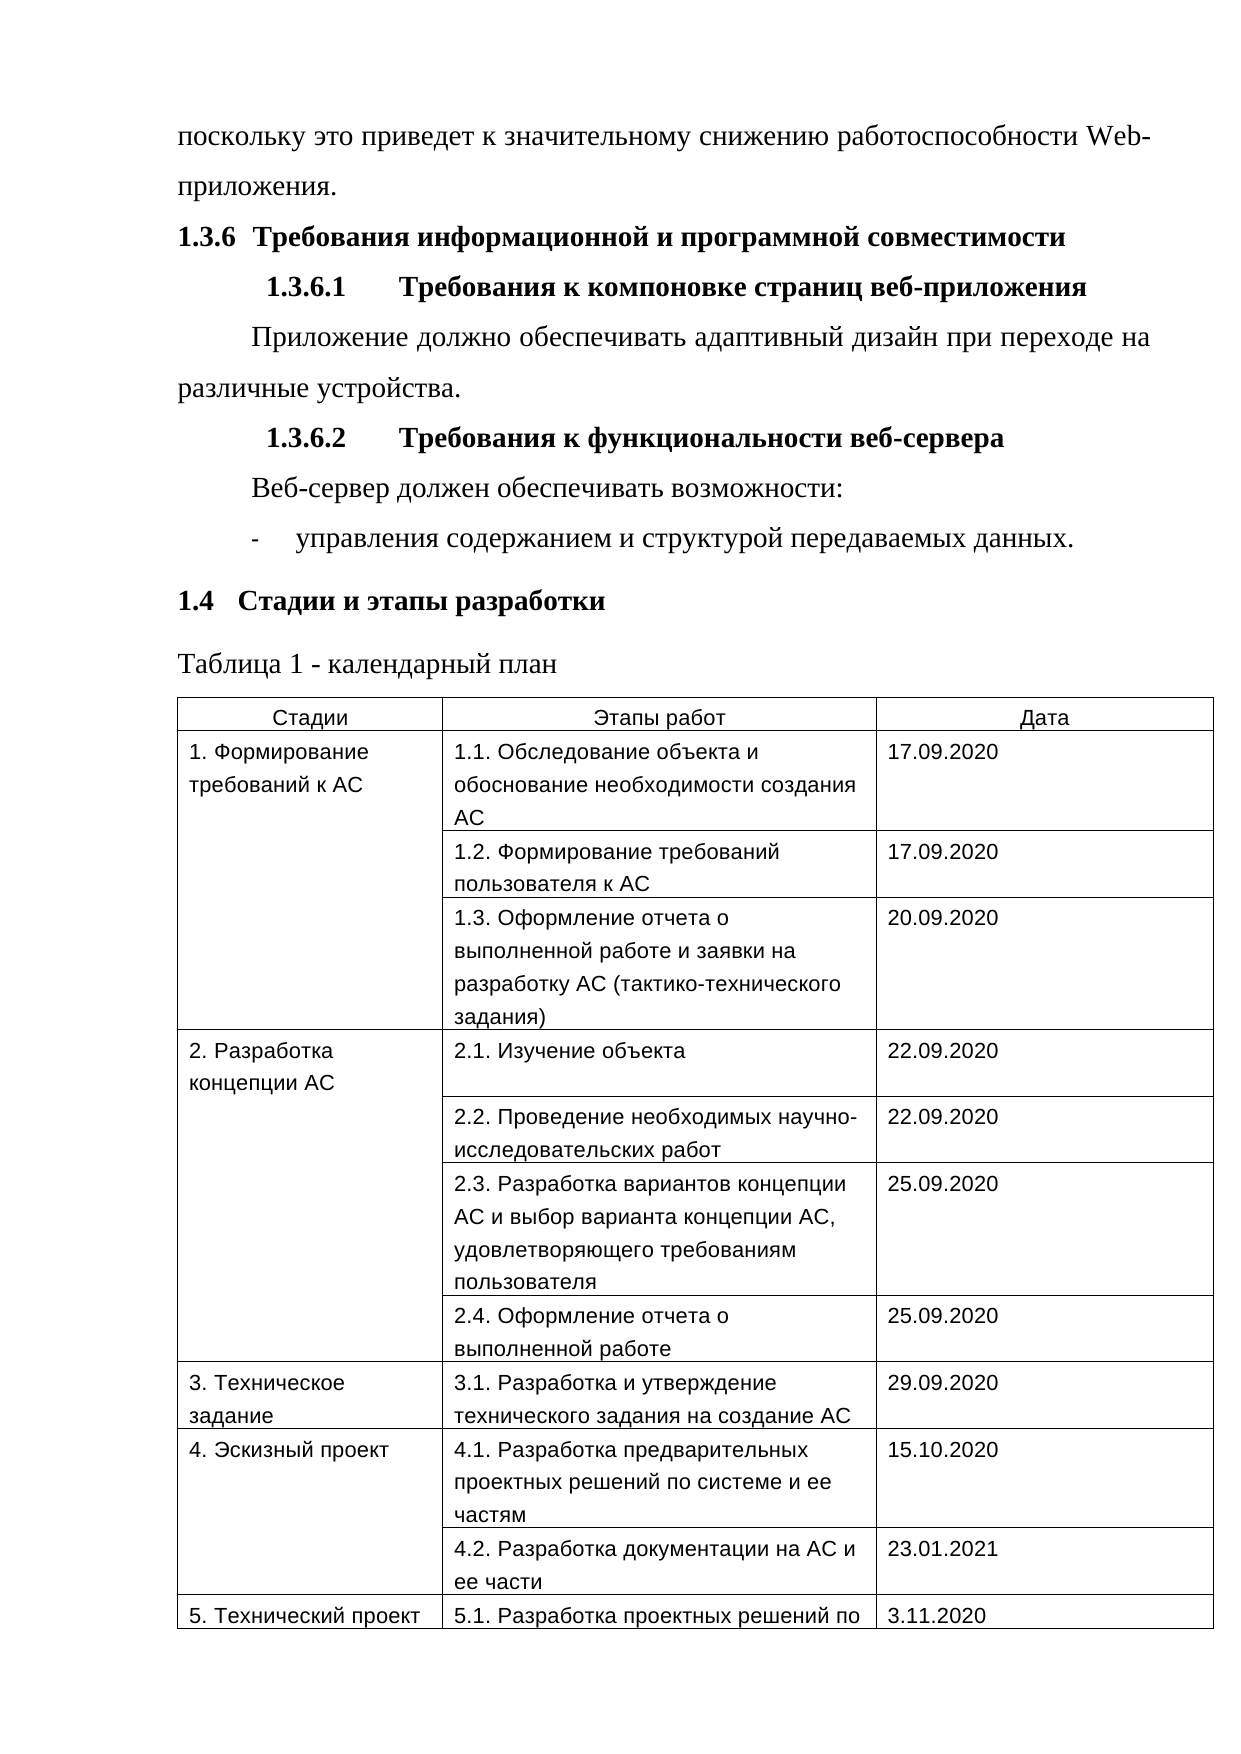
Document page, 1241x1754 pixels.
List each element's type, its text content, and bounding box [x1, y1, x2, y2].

table_cell 4. Эскизный проект [178, 1429, 442, 1594]
text Веб-сервер должен обеспечивать возможности: [177, 470, 1152, 504]
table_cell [178, 1595, 442, 1628]
table_cell 2.3. Разработка вариантов концепции АС и выбор варианта концепции АС, удовлетворяющего требованиям пользователя [443, 1163, 876, 1294]
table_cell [443, 1595, 876, 1628]
table_cell 23.01.2021 [877, 1528, 1213, 1594]
table_cell 22.09.2020 [877, 1030, 1213, 1096]
table_cell 3. Техническое задание [178, 1362, 442, 1428]
table_cell 17.09.2020 [877, 731, 1213, 830]
table_cell 2. Разработка концепции АС [178, 1030, 442, 1361]
subtitle Требования информационной и программной совместимости [177, 219, 1152, 252]
table_cell 3.11.2020 [877, 1595, 1213, 1628]
table_cell 1.3. Оформление отчета о выполненной работе и заявки на разработку АС (тактико-технического задания) [443, 898, 876, 1029]
subtitle Стадии и этапы разработки [177, 583, 1152, 617]
table_cell 15.10.2020 [877, 1429, 1213, 1527]
list управления содержанием и структурой передаваемых данных. [251, 521, 1152, 554]
table_cell 4.1. Разработка предварительных проектных решений по системе и ее частям [443, 1429, 876, 1527]
table_cell 22.09.2020 [877, 1097, 1213, 1162]
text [177, 118, 1152, 202]
table_cell 20.09.2020 [877, 898, 1213, 1029]
table_cell 29.09.2020 [877, 1362, 1213, 1428]
table_cell 1. Формирование требований к АС [178, 731, 442, 1029]
subtitle Требования к функциональности веб-сервера [177, 420, 1152, 453]
table_cell 3.1. Разработка и утверждение технического задания на создание АС [443, 1362, 876, 1428]
table_cell 1.1. Обследование объекта и обоснование необходимости создания АС [443, 731, 876, 830]
subtitle Требования к компоновке страниц веб-приложения [177, 269, 1152, 303]
table_cell 17.09.2020 [877, 831, 1213, 897]
text Таблица 1 - календарный план [177, 646, 1152, 680]
table_header Стадии [178, 698, 442, 730]
text Приложение должно обеспечивать адаптивный дизайн при переходе на различные устройства. [177, 319, 1152, 403]
table_cell 25.09.2020 [877, 1296, 1213, 1361]
table_cell 2.4. Оформление отчета о выполненной работе [443, 1296, 876, 1361]
table_cell 4.2. Разработка документации на АС и ее части [443, 1528, 876, 1594]
table_header Этапы работ [443, 698, 876, 730]
table_cell 25.09.2020 [877, 1163, 1213, 1294]
table_cell 2.1. Изучение объекта [443, 1030, 876, 1096]
table_cell 2.2. Проведение необходимых научно-исследовательских работ [443, 1097, 876, 1162]
table_header Дата [877, 698, 1213, 730]
table_cell 1.2. Формирование требований пользователя к АС [443, 831, 876, 897]
